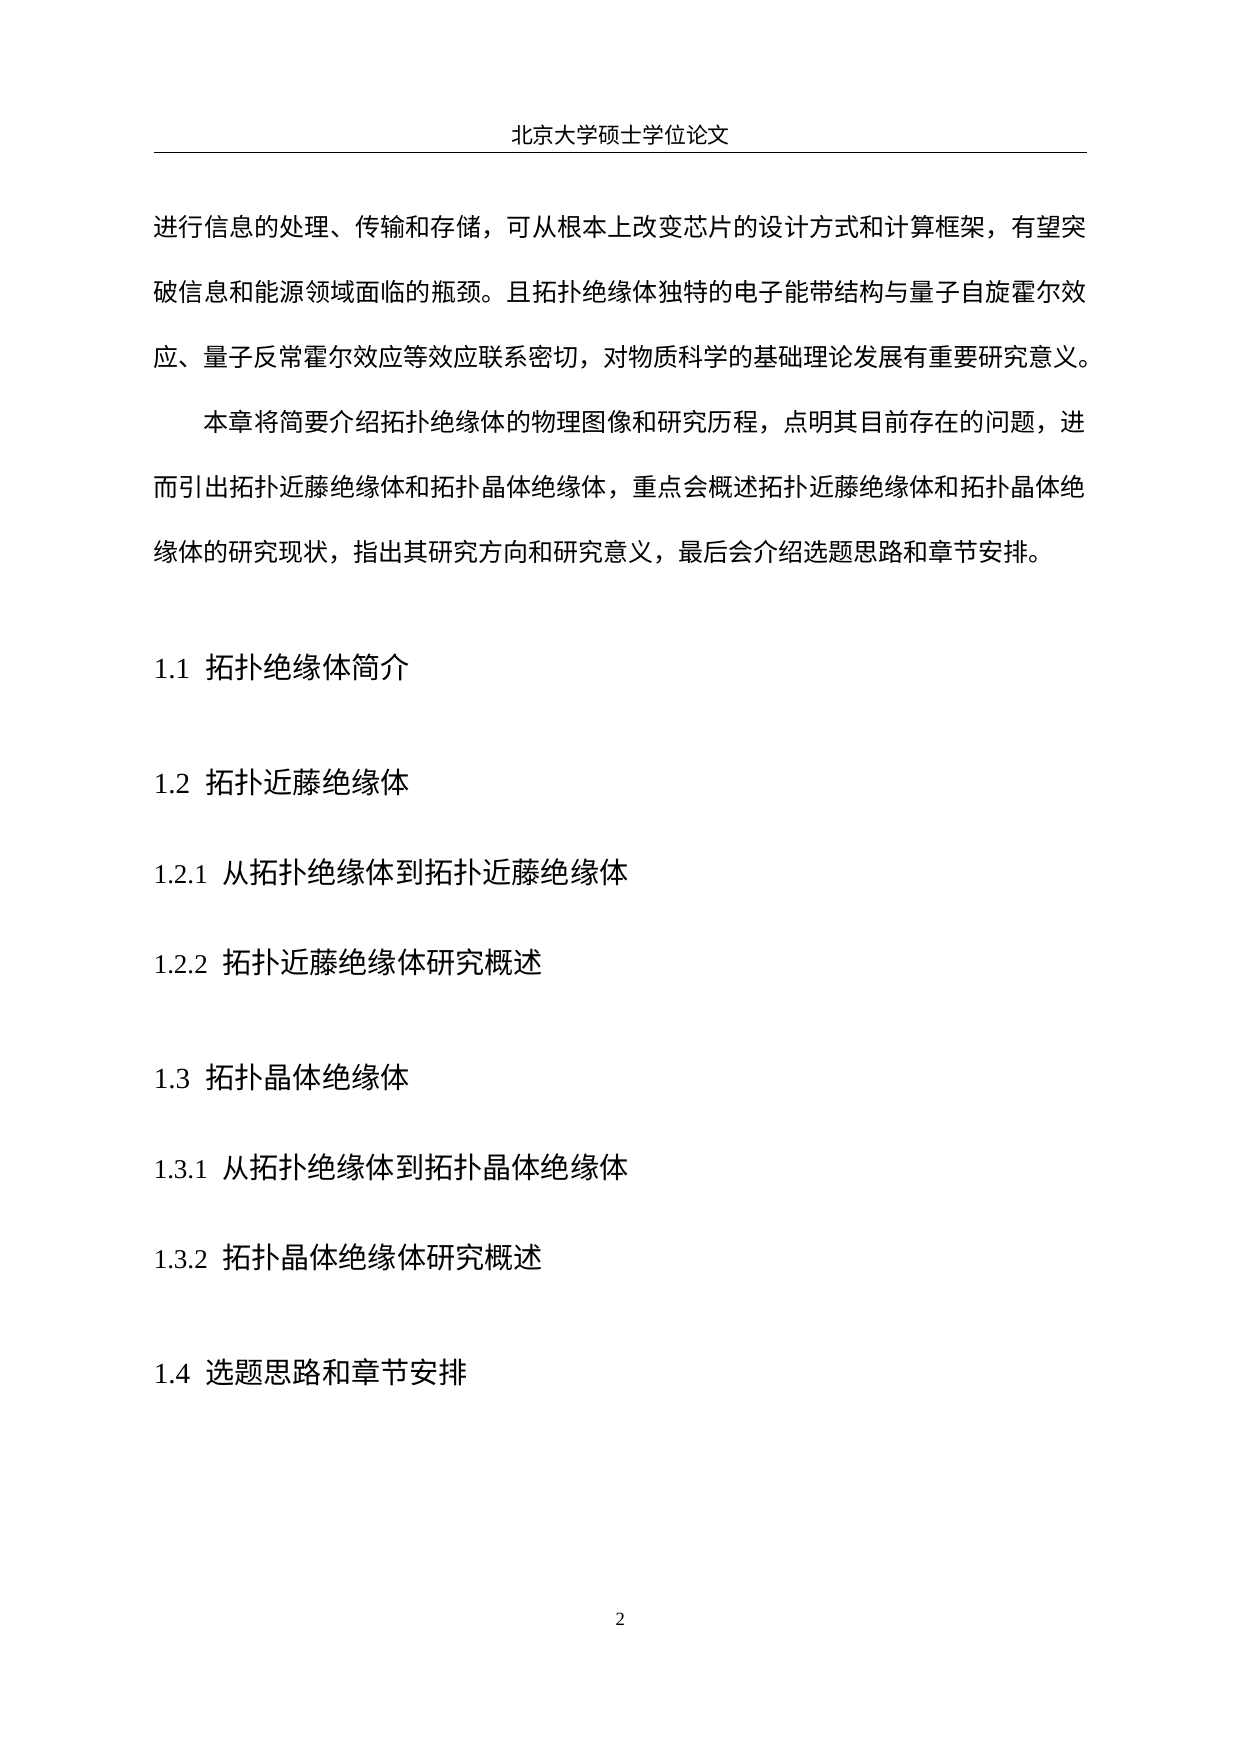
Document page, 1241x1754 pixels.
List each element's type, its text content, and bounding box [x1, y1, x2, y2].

text 本章将简要介绍拓扑绝缘体的物理图像和研究历程，点明其目前存在的问题，进而引出拓扑近藤绝缘体和拓扑晶体绝缘体，重点会概述拓扑近藤绝缘体和拓扑晶体绝缘体的研究现状，指出其研究方向和研究意义，最后会介绍选题思路和章节安排。 [153, 388, 1087, 583]
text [153, 193, 1087, 388]
subtitle 1.3.1 从拓扑绝缘体到拓扑晶体绝缘体 [153, 1133, 1087, 1198]
subtitle 1.2.2 拓扑近藤绝缘体研究概述 [153, 928, 1087, 993]
subtitle 1.3 拓扑晶体绝缘体 [153, 1043, 1087, 1108]
subtitle 1.3.2 拓扑晶体绝缘体研究概述 [153, 1223, 1087, 1288]
subtitle 1.2 拓扑近藤绝缘体 [153, 748, 1087, 813]
subtitle 1.4 选题思路和章节安排 [153, 1338, 1087, 1403]
subtitle 1.2.1 从拓扑绝缘体到拓扑近藤绝缘体 [153, 838, 1087, 903]
subtitle 1.1 拓扑绝缘体简介 [153, 633, 1087, 698]
